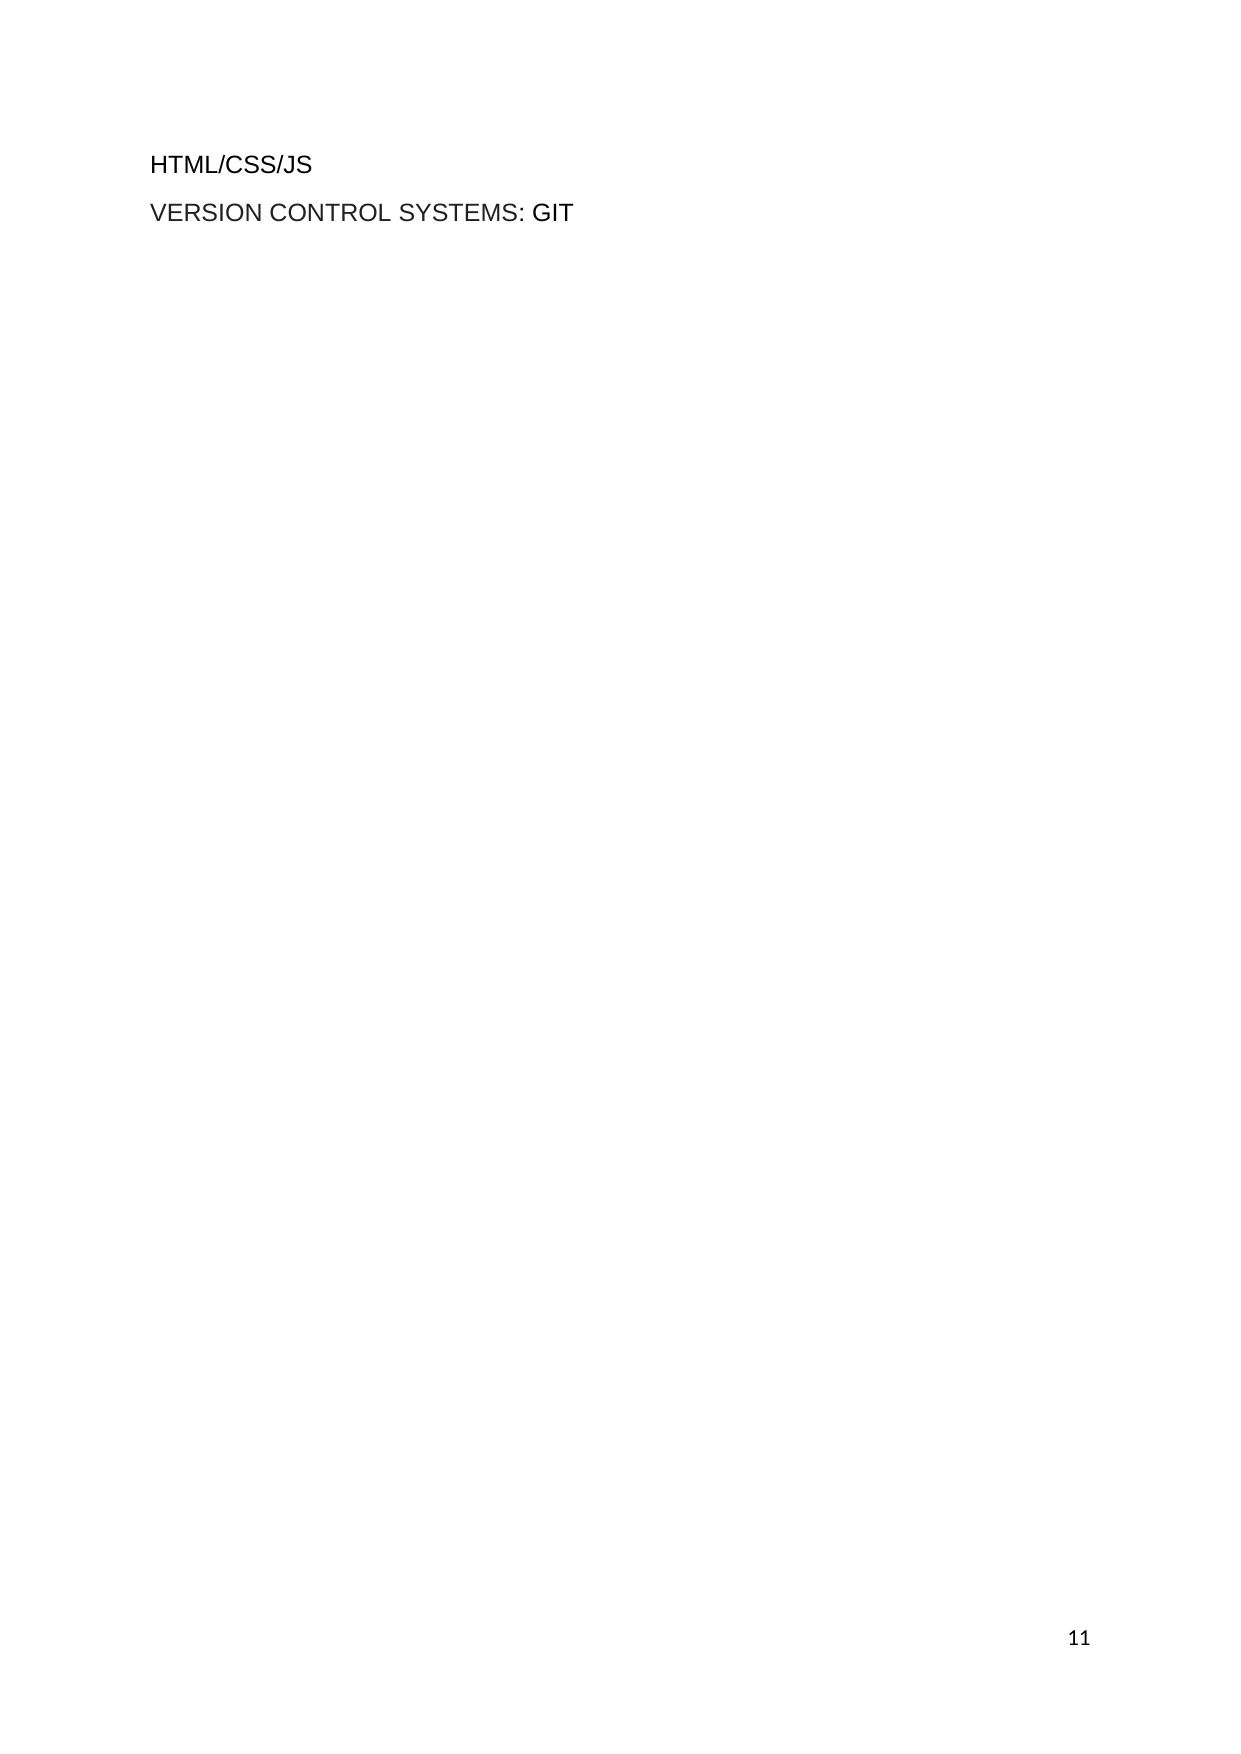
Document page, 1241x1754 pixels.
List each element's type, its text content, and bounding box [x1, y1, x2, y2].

text HTML/CSS/JS [150, 150, 1090, 179]
text VERSION CONTROL SYSTEMS: GIT [518, 198, 1090, 226]
